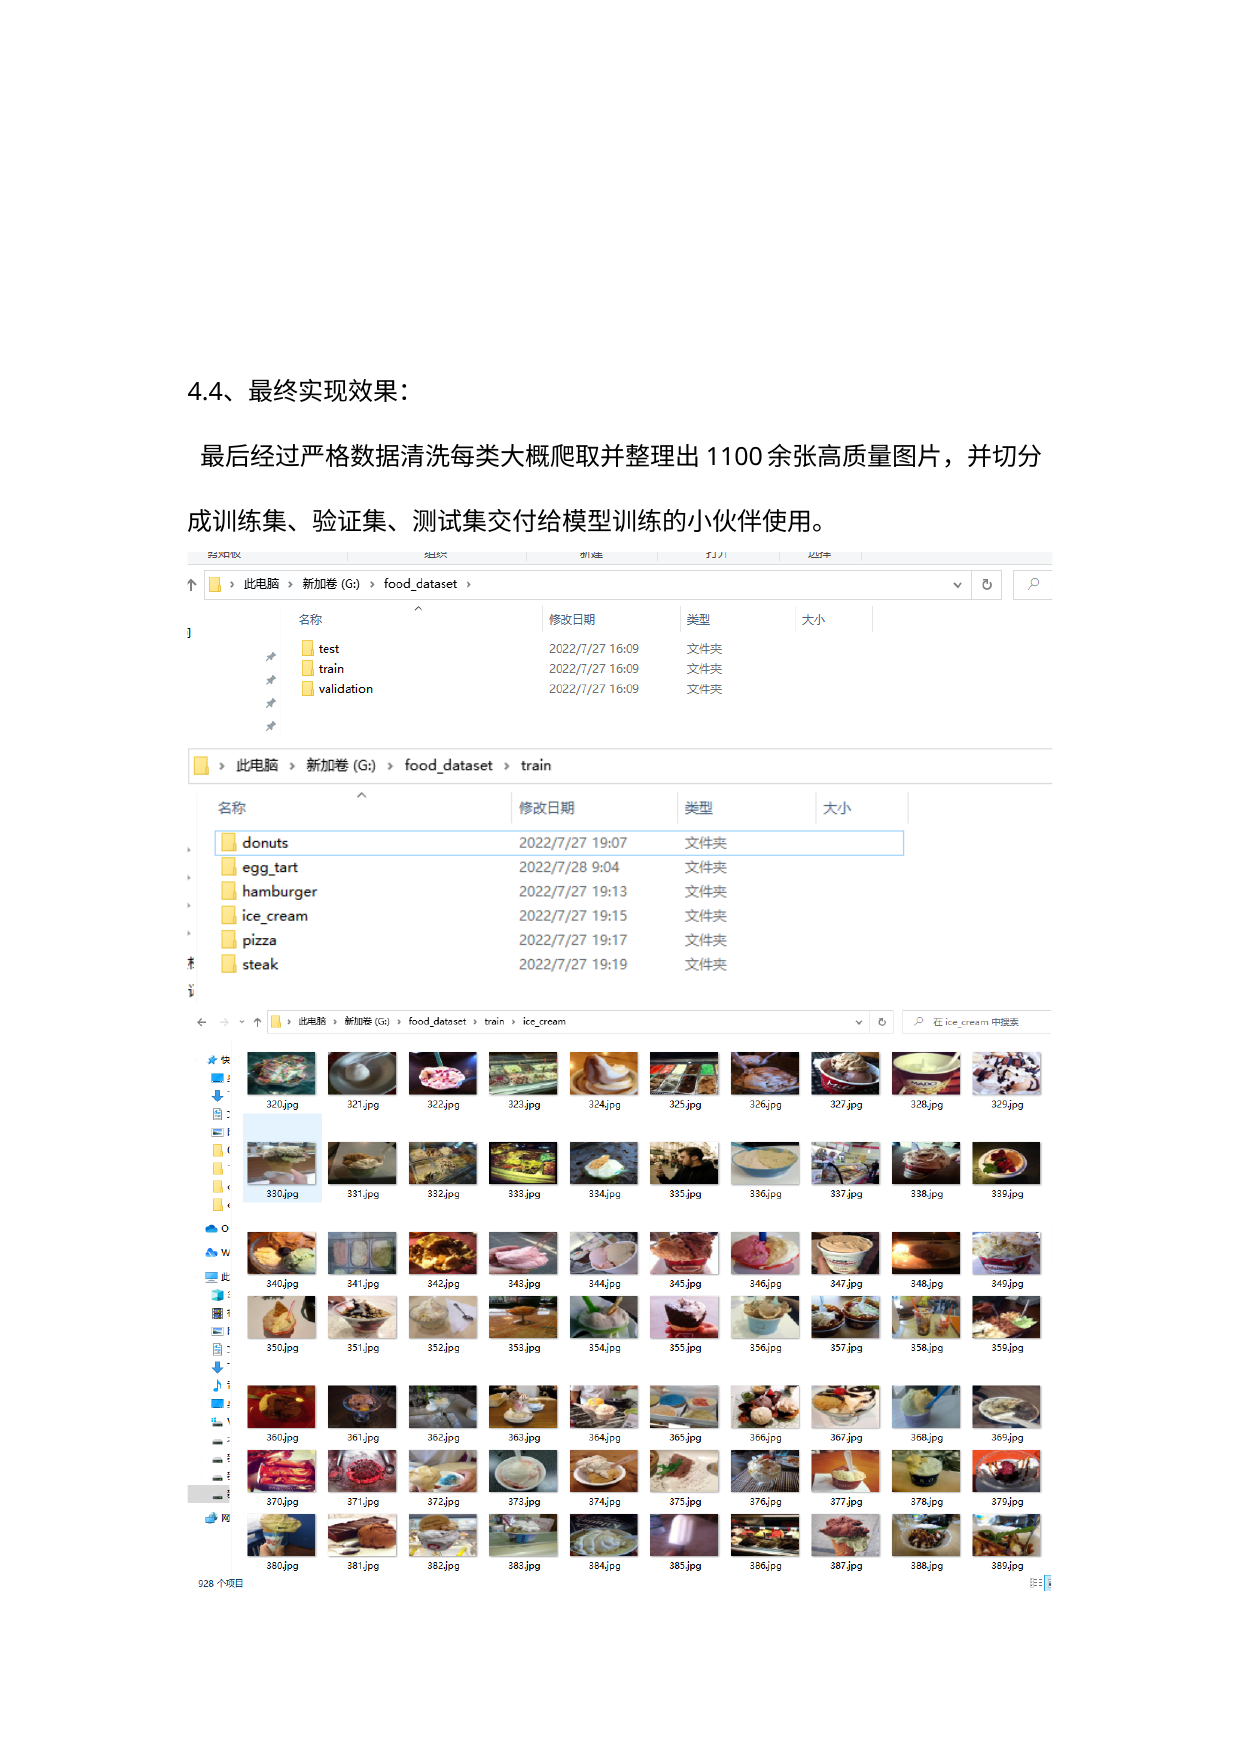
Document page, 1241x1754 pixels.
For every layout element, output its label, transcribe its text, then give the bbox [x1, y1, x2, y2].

picture [187, 747, 1053, 1003]
list 最后经过严格数据清洗每类大概爬取并整理出1100余张高质量图片，并切分成训练集、验证集、测试集交付给模型训练的小伙伴使用。 [187, 422, 1053, 552]
picture [187, 552, 1053, 738]
picture [187, 1007, 1052, 1591]
list 4.4、最终实现效果： [187, 357, 1053, 422]
